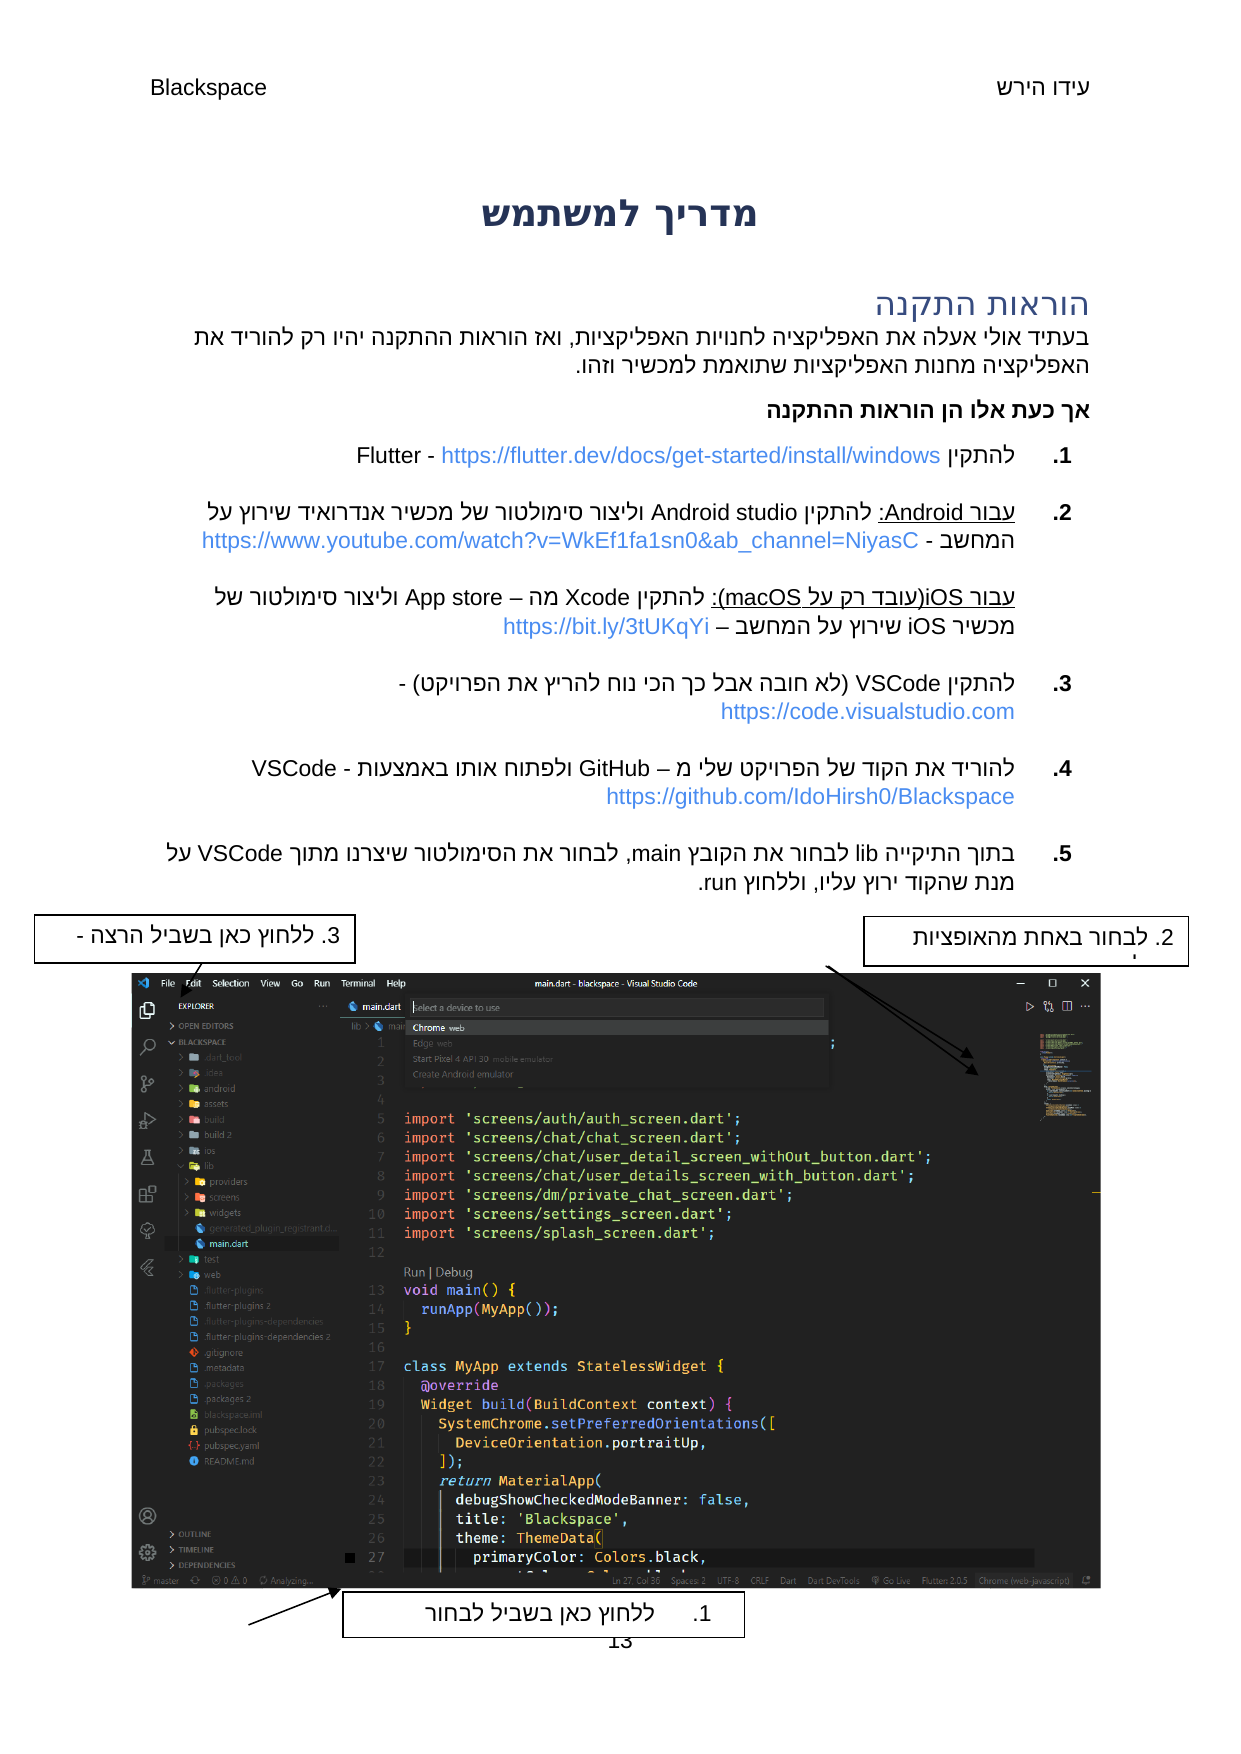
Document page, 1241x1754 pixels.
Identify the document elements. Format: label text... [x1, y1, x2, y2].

list עבור Android: להתקין Android studio וליצור סימולטור של מכשיר אנדרואיד שירוץ על המחשב - https://www.youtube.com/watch?v=WkEf1fa1sn0&ab_channel=NiyasC [150, 499, 1053, 554]
text בעתיד אולי אעלה את האפליקציה לחנויות האפליקציות, ואז הוראות ההתקנה יהיו רק להוריד את האפליקציה מחנות האפליקציות שתואמת למכשיר וזהו. [150, 323, 1090, 378]
text אך כעת אלו הן הוראות ההתקנה [150, 397, 1090, 423]
list בתוך התיקייה lib לבחור את הקובץ main, לבחור את הסימולטור שיצרנו מתוך VSCode על מנת שהקוד ירוץ עליו, וללחוץ run. [150, 840, 1053, 895]
list להוריד את הקוד של הפרויקט שלי מ – GitHub ולפתוח אותו באמצעות VSCode - https://github.com/IdoHirsh0/Blackspace [150, 755, 1053, 810]
list להתקין Flutter - https://flutter.dev/docs/get-started/install/windows [150, 442, 1053, 468]
list להתקין VSCode (לא חובה אבל כך הכי נוח להריץ את הפרויקט) - https://code.visualstudio.com [150, 669, 1053, 724]
subtitle הוראות התקנה [150, 284, 1090, 323]
subtitle מדריך למשתמש [150, 192, 1090, 235]
picture [131, 973, 1101, 1589]
list עבור iOS(עובד רק על macOS): להתקין Xcode מה – App store וליצור סימולטור של מכשיר iOS שירוץ על המחשב – https://bit.ly/3tUKqYi [150, 584, 1015, 639]
